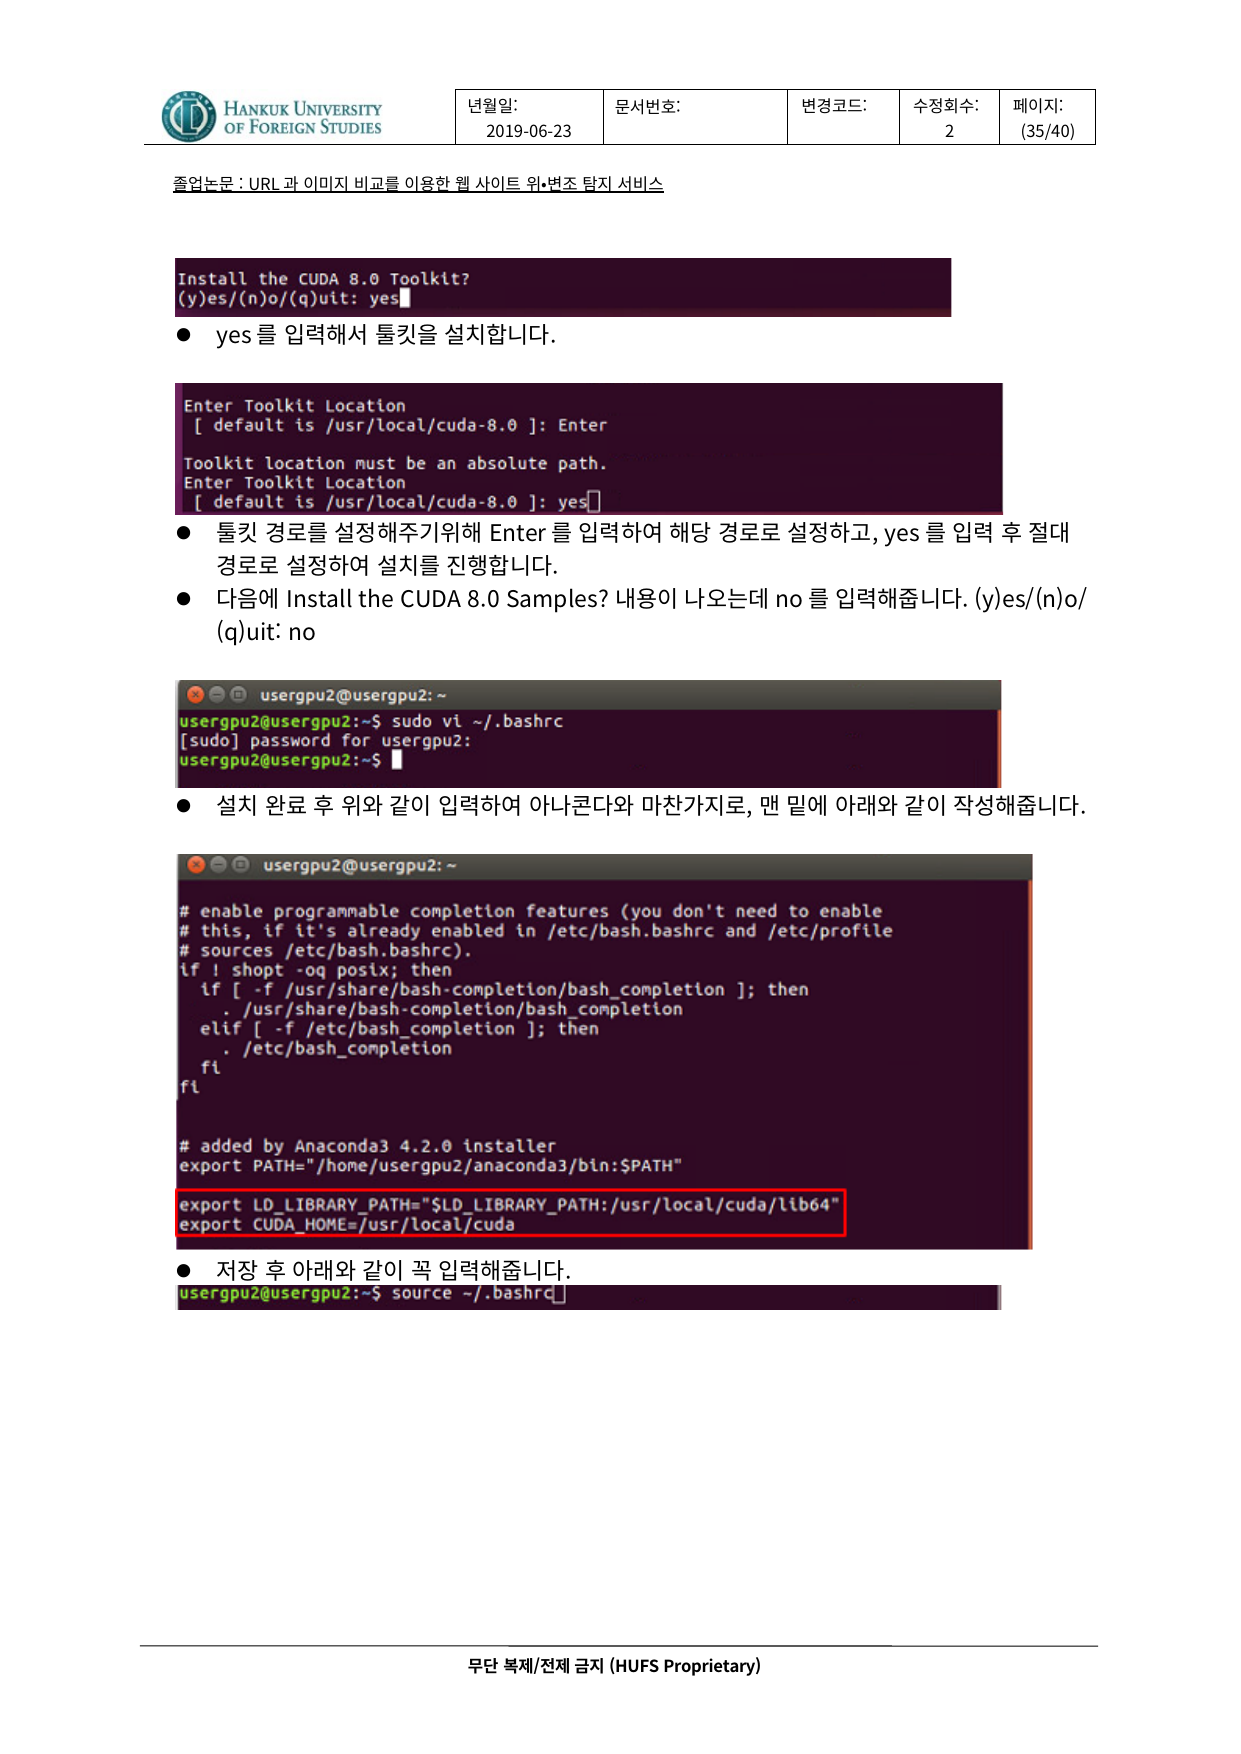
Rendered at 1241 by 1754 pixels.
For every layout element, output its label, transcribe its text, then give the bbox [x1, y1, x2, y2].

picture [175, 258, 952, 317]
list 툴킷 경로를 설정해주기위해 Enter를 입력하여 해당 경로로 설정하고, yes를 입력 후 절대 경로로 설정하여 설치를 진행합니다. [175, 514, 1109, 581]
list 설치 완료 후 위와 같이 입력하여 아나콘다와 마찬가지로, 맨 밑에 아래와 같이 작성해줍니다. [175, 788, 1109, 821]
picture [175, 854, 1036, 1253]
picture [175, 1285, 1002, 1310]
list 다음에 Install the CUDA 8.0 Samples? 내용이 나오는데 no를 입력해줍니다. (y)es/(n)o/(q)uit: no [175, 581, 1109, 647]
picture [175, 383, 1004, 515]
picture [175, 680, 1002, 788]
list yes를 입력해서 툴킷을 설치합니다. [175, 317, 1109, 350]
picture [161, 89, 383, 143]
list 저장 후 아래와 같이 꼭 입력해줍니다. [175, 1252, 1109, 1286]
